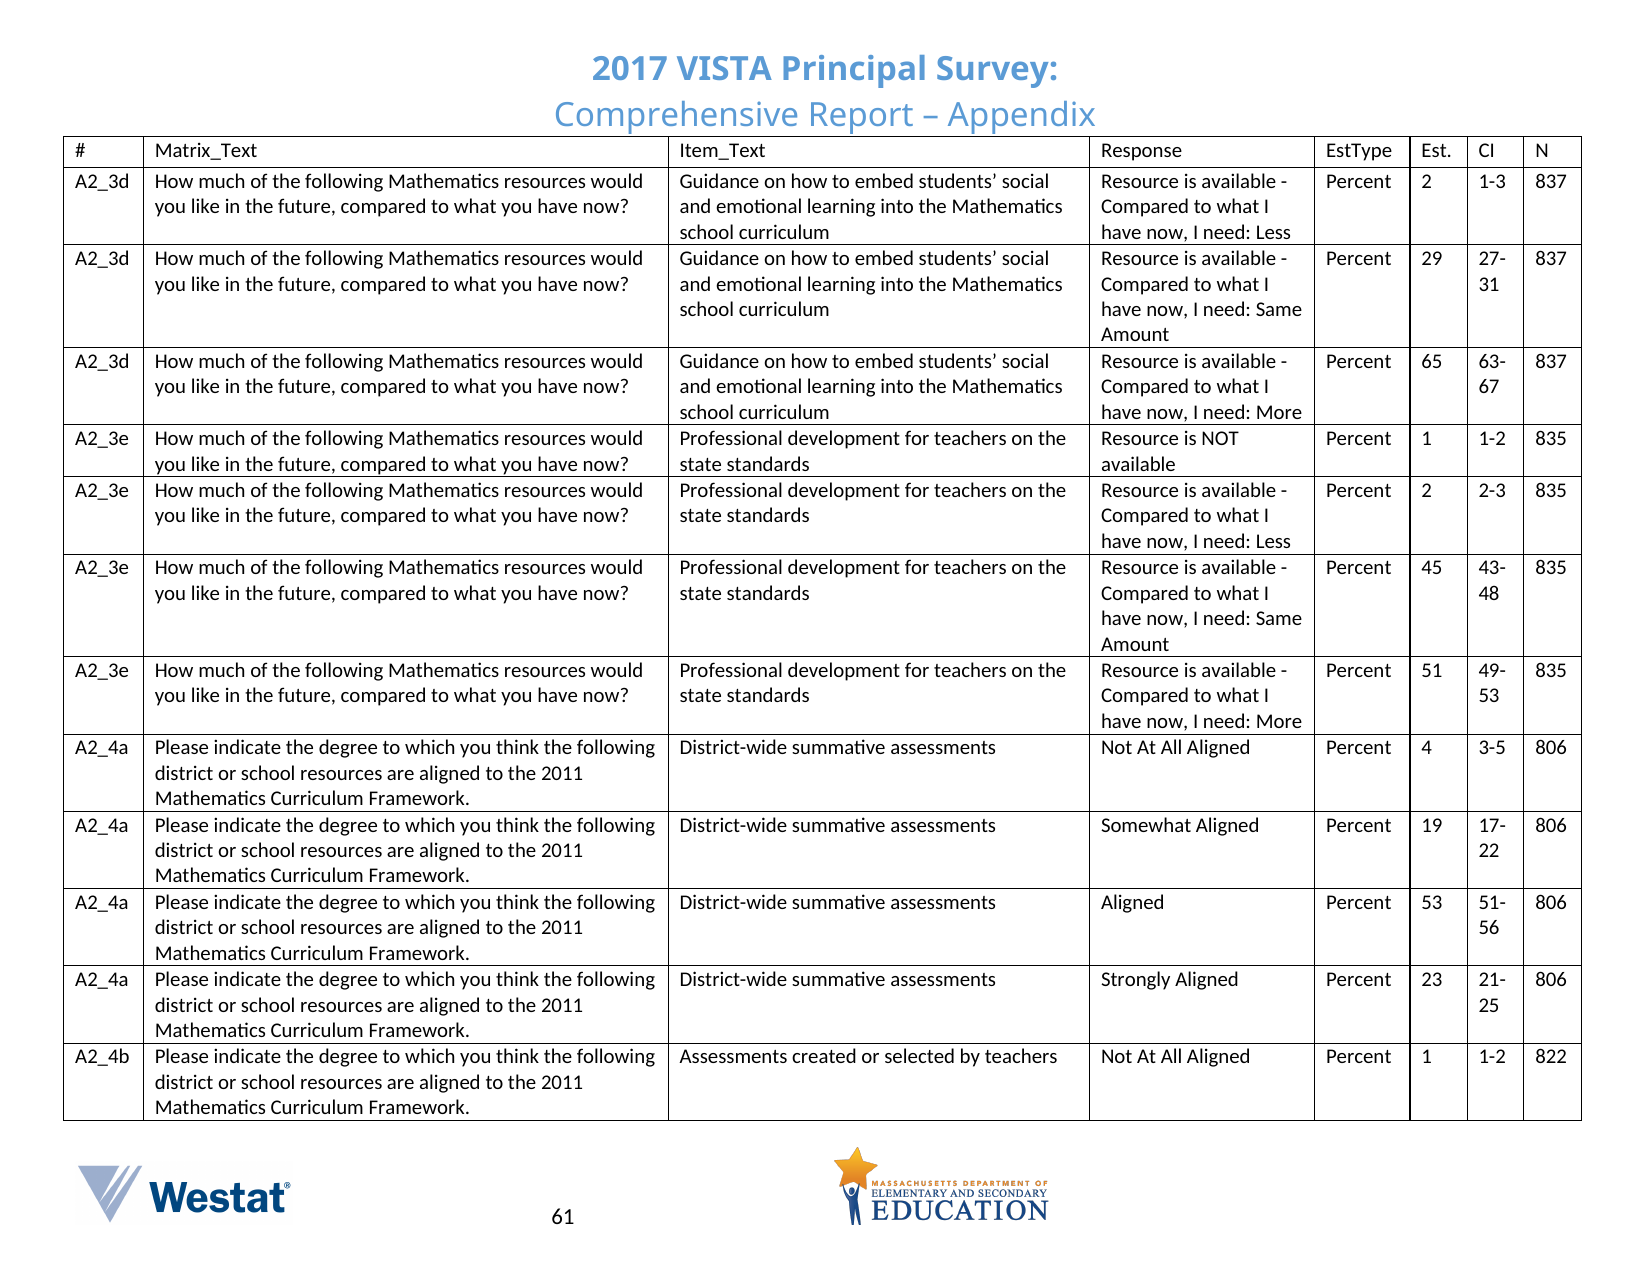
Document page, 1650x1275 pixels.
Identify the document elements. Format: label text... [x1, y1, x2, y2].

table_cell 3-5 [1468, 735, 1523, 811]
table_cell Please indicate the degree to which you think the following district or school resources are aligned to the 2011 Mathematics Curriculum Framework. [144, 966, 668, 1043]
table_cell Percent [1315, 555, 1409, 656]
table_cell Guidance on how to embed students’ social and emotional learning into the Mathematics school curriculum [669, 168, 1089, 244]
table_cell Not At All Aligned [1090, 1044, 1314, 1120]
table_cell Professional development for teachers on the state standards [669, 477, 1089, 553]
table_cell 806 [1524, 812, 1581, 888]
table_cell Resource is available - Compared to what I have now, I need: Same Amount [1090, 555, 1314, 656]
table_cell A2_4a [64, 812, 143, 888]
table_cell 2 [1411, 168, 1467, 244]
table_cell Aligned [1090, 889, 1314, 965]
table_cell 822 [1524, 1044, 1581, 1120]
table_cell How much of the following Mathematics resources would you like in the future, compared to what you have now? [144, 555, 668, 656]
table_cell Please indicate the degree to which you think the following district or school resources are aligned to the 2011 Mathematics Curriculum Framework. [144, 735, 668, 811]
table_cell District-wide summative assessments [669, 812, 1089, 888]
table_cell 835 [1524, 477, 1581, 553]
table_cell Please indicate the degree to which you think the following district or school resources are aligned to the 2011 Mathematics Curriculum Framework. [144, 1044, 668, 1120]
table_cell 51-56 [1468, 889, 1523, 965]
table_cell How much of the following Mathematics resources would you like in the future, compared to what you have now? [144, 425, 668, 476]
table_cell 835 [1524, 425, 1581, 476]
table_cell A2_4a [64, 735, 143, 811]
table_cell 2 [1411, 477, 1467, 553]
table_cell 53 [1411, 889, 1467, 965]
table_cell Guidance on how to embed students’ social and emotional learning into the Mathematics school curriculum [669, 245, 1089, 347]
table_cell Assessments created or selected by teachers [669, 1044, 1089, 1120]
table_cell A2_3e [64, 425, 143, 476]
table_cell Percent [1315, 812, 1409, 888]
table_cell 19 [1411, 812, 1467, 888]
table_cell Resource is available - Compared to what I have now, I need: Same Amount [1090, 245, 1314, 347]
table_cell Percent [1315, 735, 1409, 811]
table_cell 806 [1524, 889, 1581, 965]
table_cell District-wide summative assessments [669, 966, 1089, 1043]
table_cell Percent [1315, 425, 1409, 476]
table_header Item_Text [669, 137, 1089, 167]
table_cell How much of the following Mathematics resources would you like in the future, compared to what you have now? [144, 348, 668, 424]
table_header # [64, 137, 143, 167]
table_cell District-wide summative assessments [669, 889, 1089, 965]
table_cell Percent [1315, 966, 1409, 1043]
table_header CI [1468, 137, 1523, 167]
table_cell 806 [1524, 735, 1581, 811]
picture [832, 1140, 1050, 1225]
table_cell Resource is available - Compared to what I have now, I need: More [1090, 348, 1314, 424]
table_cell 4 [1411, 735, 1467, 811]
table_cell Professional development for teachers on the state standards [669, 555, 1089, 656]
table_header Matrix_Text [144, 137, 668, 167]
table_cell Resource is available - Compared to what I have now, I need: More [1090, 657, 1314, 733]
table_cell Percent [1315, 889, 1409, 965]
table_cell Percent [1315, 477, 1409, 553]
table_cell 1 [1411, 1044, 1467, 1120]
table_header Response [1090, 137, 1314, 167]
table_cell A2_3e [64, 477, 143, 553]
table_cell How much of the following Mathematics resources would you like in the future, compared to what you have now? [144, 168, 668, 244]
table_cell 23 [1411, 966, 1467, 1043]
table_cell 1-3 [1468, 168, 1523, 244]
table_cell 1-2 [1468, 425, 1523, 476]
table_cell Professional development for teachers on the state standards [669, 657, 1089, 733]
table_cell Professional development for teachers on the state standards [669, 425, 1089, 476]
table_cell A2_3e [64, 555, 143, 656]
table_cell How much of the following Mathematics resources would you like in the future, compared to what you have now? [144, 245, 668, 347]
table_cell A2_4a [64, 889, 143, 965]
table_cell 21-25 [1468, 966, 1523, 1043]
table_cell Please indicate the degree to which you think the following district or school resources are aligned to the 2011 Mathematics Curriculum Framework. [144, 889, 668, 965]
table_cell Percent [1315, 245, 1409, 347]
table_cell 806 [1524, 966, 1581, 1043]
table_cell Percent [1315, 657, 1409, 733]
table_cell 1 [1411, 425, 1467, 476]
table_cell Please indicate the degree to which you think the following district or school resources are aligned to the 2011 Mathematics Curriculum Framework. [144, 812, 668, 888]
table_cell 29 [1411, 245, 1467, 347]
table_cell Percent [1315, 168, 1409, 244]
picture [75, 1161, 293, 1225]
table_cell Percent [1315, 1044, 1409, 1120]
table_cell 63-67 [1468, 348, 1523, 424]
table_cell Somewhat Aligned [1090, 812, 1314, 888]
table_cell A2_3e [64, 657, 143, 733]
table_cell 17-22 [1468, 812, 1523, 888]
table_cell 65 [1411, 348, 1467, 424]
table_cell How much of the following Mathematics resources would you like in the future, compared to what you have now? [144, 477, 668, 553]
table_cell Percent [1315, 348, 1409, 424]
table_cell 837 [1524, 168, 1581, 244]
table_cell 835 [1524, 657, 1581, 733]
table_header N [1524, 137, 1581, 167]
table_cell Guidance on how to embed students’ social and emotional learning into the Mathematics school curriculum [669, 348, 1089, 424]
table_cell Resource is available - Compared to what I have now, I need: Less [1090, 168, 1314, 244]
table_cell How much of the following Mathematics resources would you like in the future, compared to what you have now? [144, 657, 668, 733]
table_cell 835 [1524, 555, 1581, 656]
table_header Est. [1411, 137, 1467, 167]
table_cell 837 [1524, 348, 1581, 424]
table_cell A2_4b [64, 1044, 143, 1120]
table_cell 1-2 [1468, 1044, 1523, 1120]
table_cell Resource is NOT available [1090, 425, 1314, 476]
table_cell Resource is available - Compared to what I have now, I need: Less [1090, 477, 1314, 553]
table_cell A2_3d [64, 245, 143, 347]
table_cell Strongly Aligned [1090, 966, 1314, 1043]
table_cell A2_3d [64, 168, 143, 244]
table_cell A2_3d [64, 348, 143, 424]
table_cell 45 [1411, 555, 1467, 656]
table_cell District-wide summative assessments [669, 735, 1089, 811]
table_cell Not At All Aligned [1090, 735, 1314, 811]
table_cell 49-53 [1468, 657, 1523, 733]
table_cell 27-31 [1468, 245, 1523, 347]
table_header EstType [1315, 137, 1409, 167]
table_cell 43-48 [1468, 555, 1523, 656]
table_cell A2_4a [64, 966, 143, 1043]
table_cell 837 [1524, 245, 1581, 347]
table_cell 51 [1411, 657, 1467, 733]
table_cell 2-3 [1468, 477, 1523, 553]
